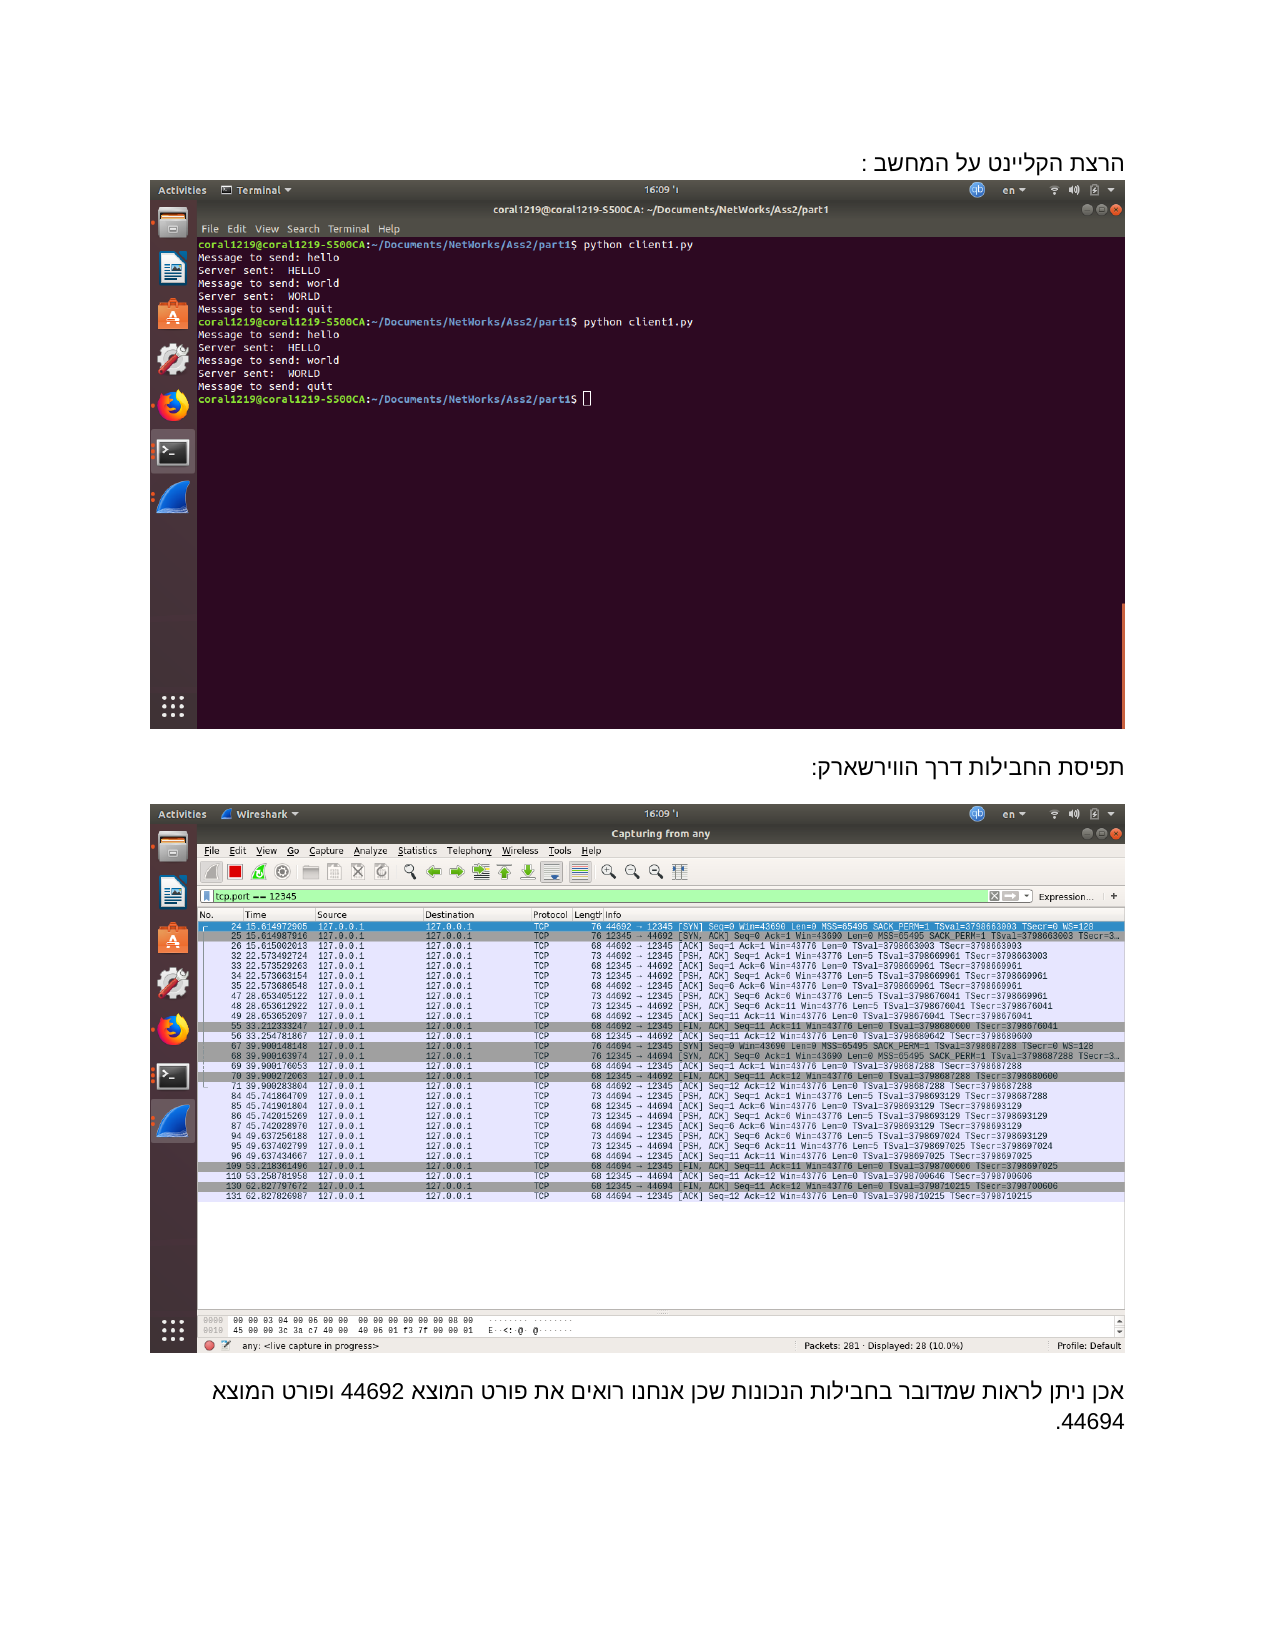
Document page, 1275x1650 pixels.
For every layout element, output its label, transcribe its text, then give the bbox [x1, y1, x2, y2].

picture [150, 180, 1125, 729]
picture [150, 804, 1125, 1353]
text הרצת הקליינט על המחשב : [150, 150, 1125, 180]
text אכן ניתן לראות שמדובר בחבילות הנכונות שכן אנחנו רואים את פורט המוצא 44692 ופורט המוצא 44694. [150, 1378, 1125, 1434]
text תפיסת החבילות דרך הווירשארק: [150, 753, 1125, 780]
